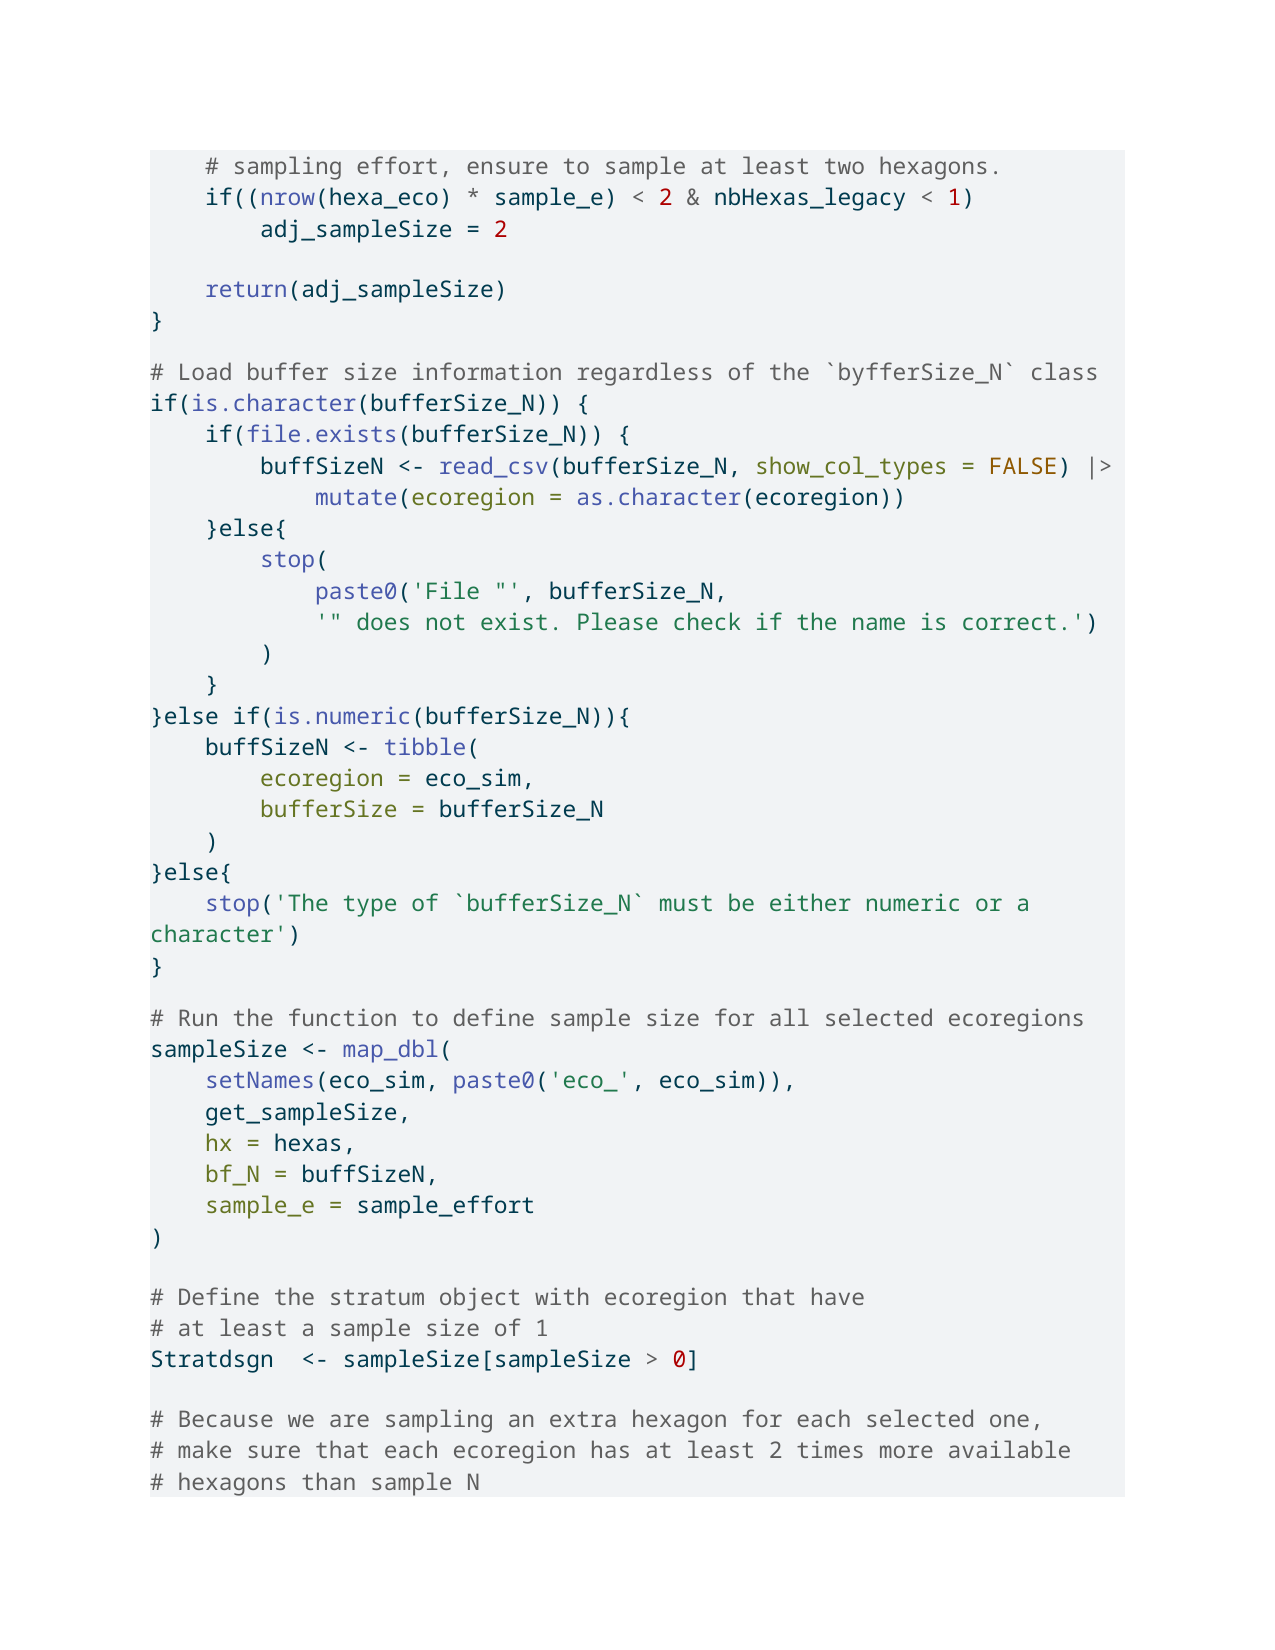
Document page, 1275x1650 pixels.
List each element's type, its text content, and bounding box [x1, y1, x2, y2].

text # Load buffer size information regardless of the `byfferSize_N` class if(is.character(bufferSize_N)) { if(file.exists(bufferSize_N)) { buffSizeN <- read_csv(bufferSize_N, show_col_types = FALSE) |> mutate(ecoregion = as.character(ecoregion)) }else{ stop( paste0('File "', bufferSize_N, '" does not exist. Please check if the name is correct.') ) } }else if(is.numeric(bufferSize_N)){ buffSizeN <- tibble( ecoregion = eco_sim, bufferSize = bufferSize_N ) }else{ stop('The type of `bufferSize_N` must be either numeric or a character') } [150, 356, 1125, 981]
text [150, 1002, 1125, 1497]
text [150, 150, 1125, 335]
